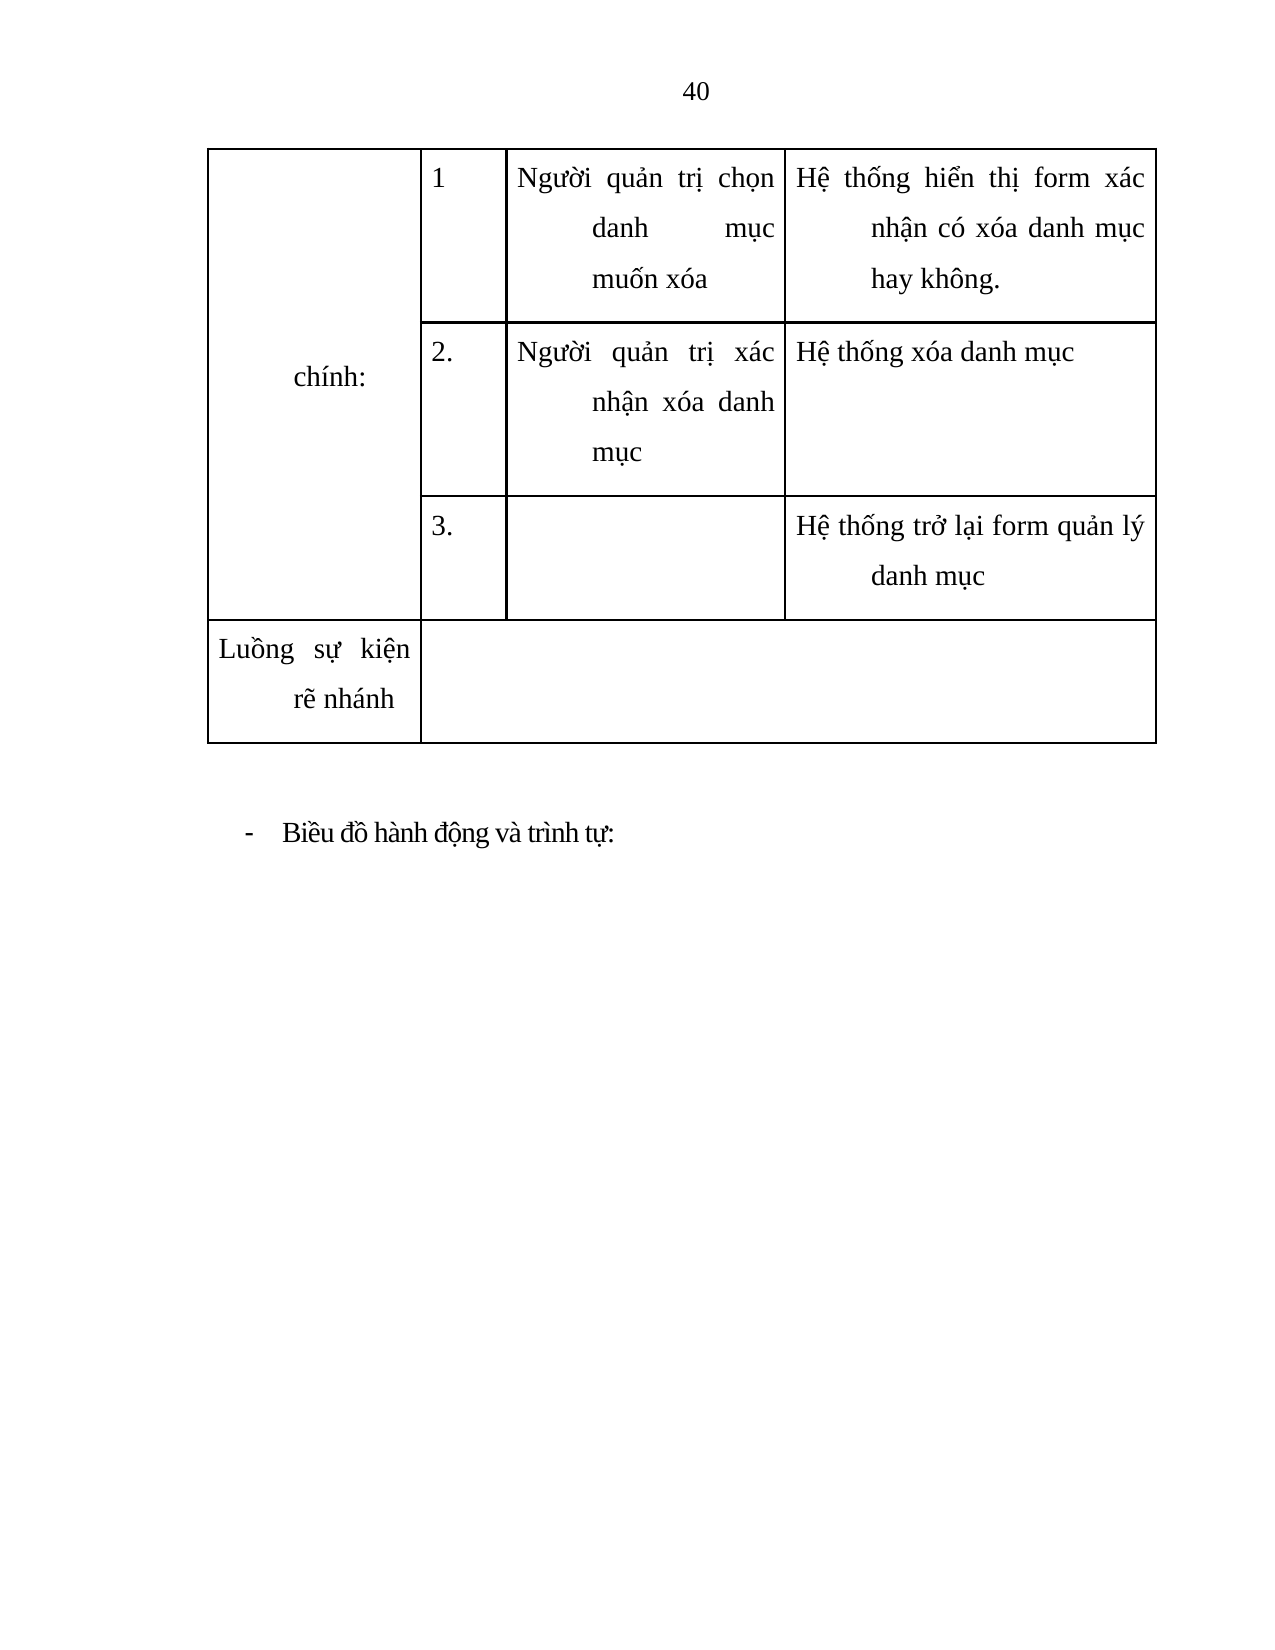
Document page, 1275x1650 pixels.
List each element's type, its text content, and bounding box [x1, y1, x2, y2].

list Biều đồ hành động và trình tự: [244, 811, 1157, 851]
table_cell Hệ thống trở lại form quản lý danh mục [786, 497, 1155, 619]
table_cell Hệ thống hiển thị form xác nhận có xóa danh mục hay không. [786, 150, 1155, 321]
table_cell 1 [422, 150, 505, 321]
table_cell Luồng sự kiện rẽ nhánh [209, 621, 420, 742]
table_cell 3. [422, 497, 505, 619]
table_cell Người quản trị xác nhận xóa danh mục [508, 324, 784, 495]
table_cell 2. [422, 324, 505, 495]
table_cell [209, 150, 420, 619]
table_cell [508, 497, 784, 619]
table_cell Hệ thống xóa danh mục [786, 324, 1155, 495]
table_cell [422, 621, 1155, 742]
table_cell Người quản trị chọn danh mục muốn xóa [508, 150, 784, 321]
